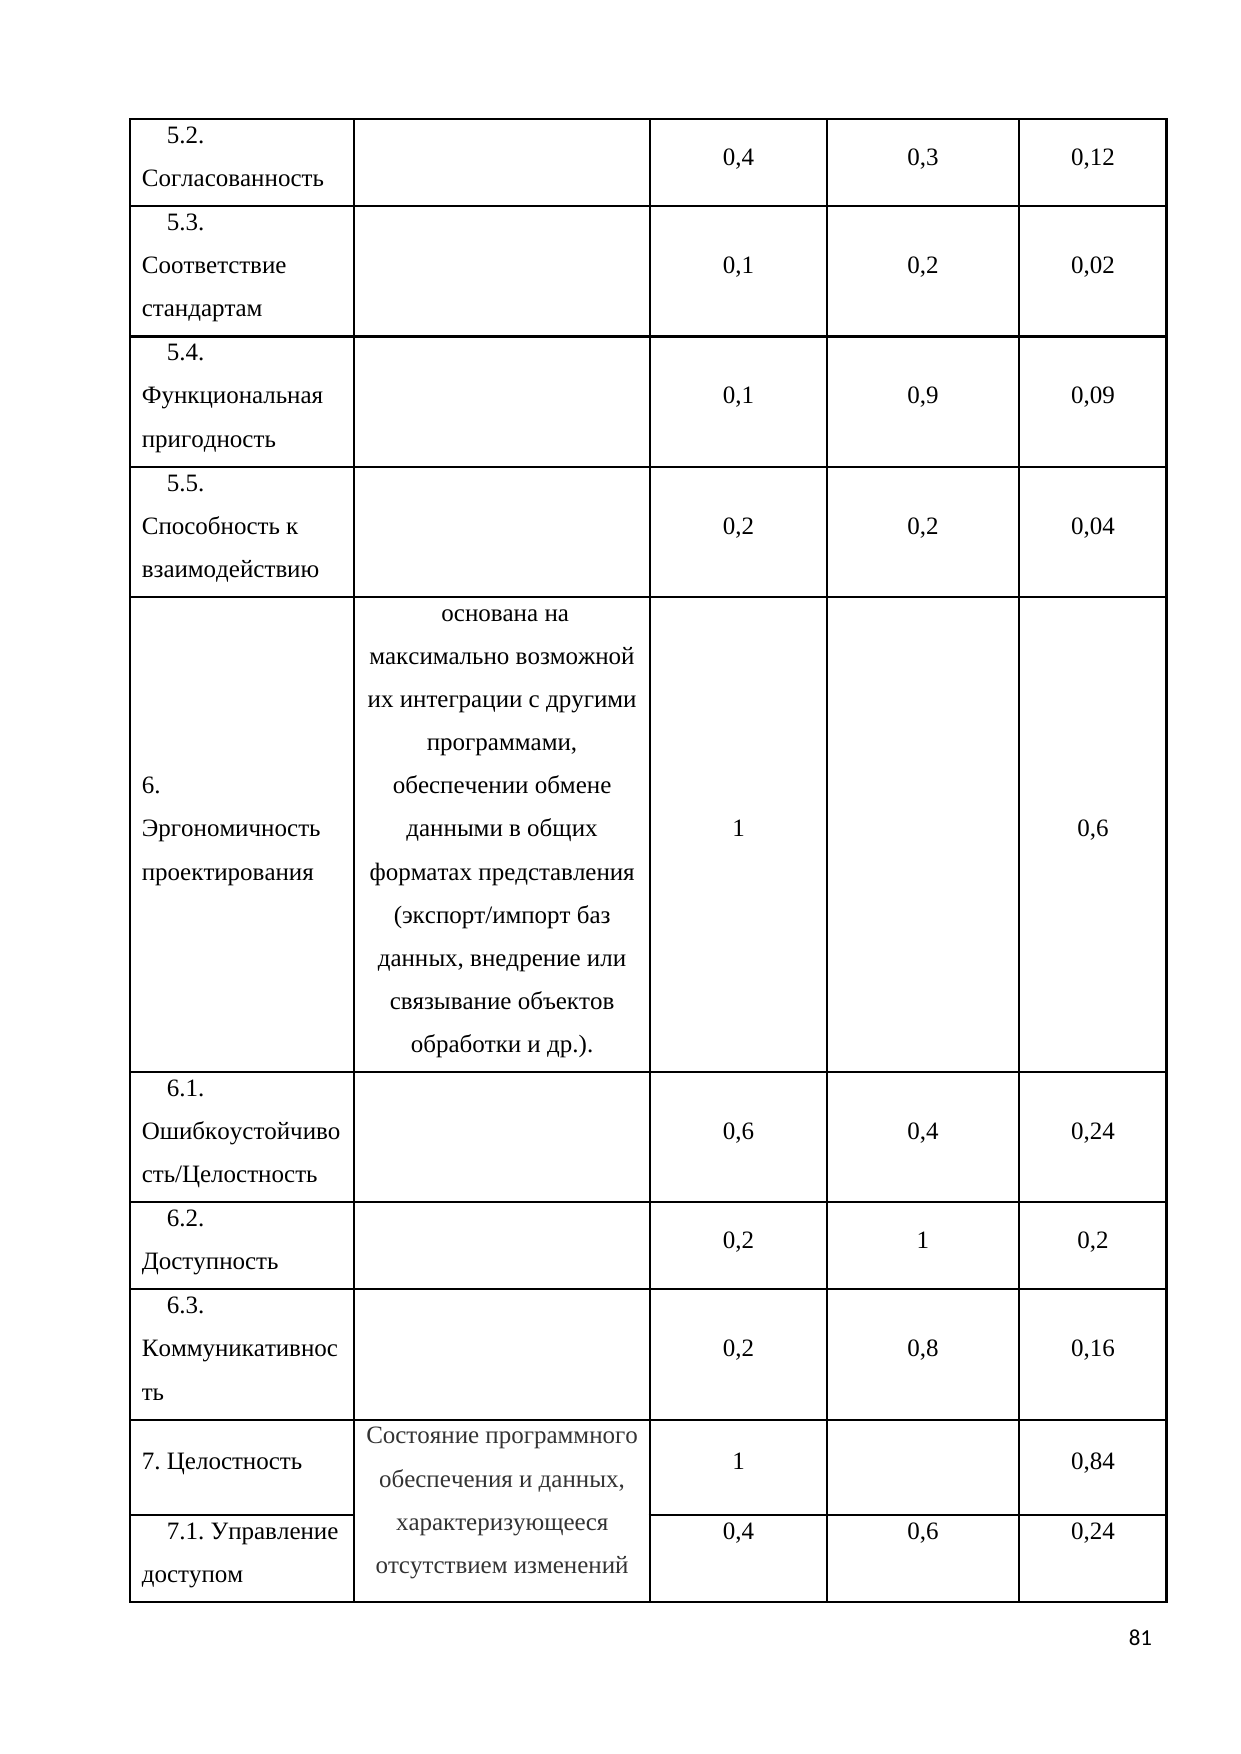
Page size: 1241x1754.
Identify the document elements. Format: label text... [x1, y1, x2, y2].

table_cell 1 [651, 598, 826, 1071]
table_cell 0,24 [1020, 1516, 1165, 1601]
table_cell 6.2. Доступность [131, 1203, 353, 1288]
table_cell 6.1. Ошибкоустойчивость/Целостность [131, 1073, 353, 1201]
table_cell 7.1. Управление доступом [131, 1516, 353, 1601]
table_cell Состояние программного обеспечения и данных, характеризующееся отсутствием изменений преднамеренного или случайного характера. [355, 1421, 649, 1601]
table_cell 0,24 [1020, 1073, 1165, 1201]
table_cell 5.3. Соответствие стандартам [131, 207, 353, 335]
table_cell 5.4. Функциональная пригодность [131, 338, 353, 466]
table_cell 6.3. Коммуникативность [131, 1290, 353, 1418]
table_cell [828, 1421, 1018, 1514]
table_cell 0,4 [651, 120, 826, 205]
table_cell 0,2 [651, 1290, 826, 1418]
table_cell 0,6 [651, 1073, 826, 1201]
table_cell 0,1 [651, 207, 826, 335]
table_cell 0,6 [828, 1516, 1018, 1601]
table_cell 0,2 [828, 468, 1018, 596]
table_cell [828, 598, 1018, 1071]
table_cell [355, 207, 649, 335]
table_cell [355, 468, 649, 596]
table_cell [355, 1203, 649, 1288]
table_cell 0,3 [828, 120, 1018, 205]
table_cell 1 [651, 1421, 826, 1514]
table_cell 0,4 [651, 1516, 826, 1601]
table_cell 0,12 [1020, 120, 1165, 205]
table_cell [355, 1073, 649, 1201]
table_cell [355, 1290, 649, 1418]
table_cell 0,8 [828, 1290, 1018, 1418]
table_cell 0,6 [1020, 598, 1165, 1071]
table_cell 0,1 [651, 338, 826, 466]
table_cell 0,16 [1020, 1290, 1165, 1418]
table_cell 0,4 [828, 1073, 1018, 1201]
table_cell 5.2. Согласованность [131, 120, 353, 205]
table_cell [355, 120, 649, 205]
table_cell 0,09 [1020, 338, 1165, 466]
table_cell 0,04 [1020, 468, 1165, 596]
table_cell 7. Целостность [131, 1421, 353, 1514]
table_cell 0,2 [1020, 1203, 1165, 1288]
table_cell основана на максимально возможной их интеграции с другими программами, обеспечении обмене данными в общих форматах представления (экспорт/импорт баз данных, внедрение или связывание объектов обработки и др.). [355, 598, 649, 1071]
table_cell 0,02 [1020, 207, 1165, 335]
table_cell 1 [828, 1203, 1018, 1288]
table_cell 0,2 [651, 1203, 826, 1288]
table_cell 0,9 [828, 338, 1018, 466]
table_cell [355, 338, 649, 466]
table_cell 5.5. Способность к взаимодействию [131, 468, 353, 596]
table_cell 0,84 [1020, 1421, 1165, 1514]
table_cell 0,2 [828, 207, 1018, 335]
table_cell 0,2 [651, 468, 826, 596]
table_cell 6. Эргономичность проектирования [131, 598, 353, 1071]
